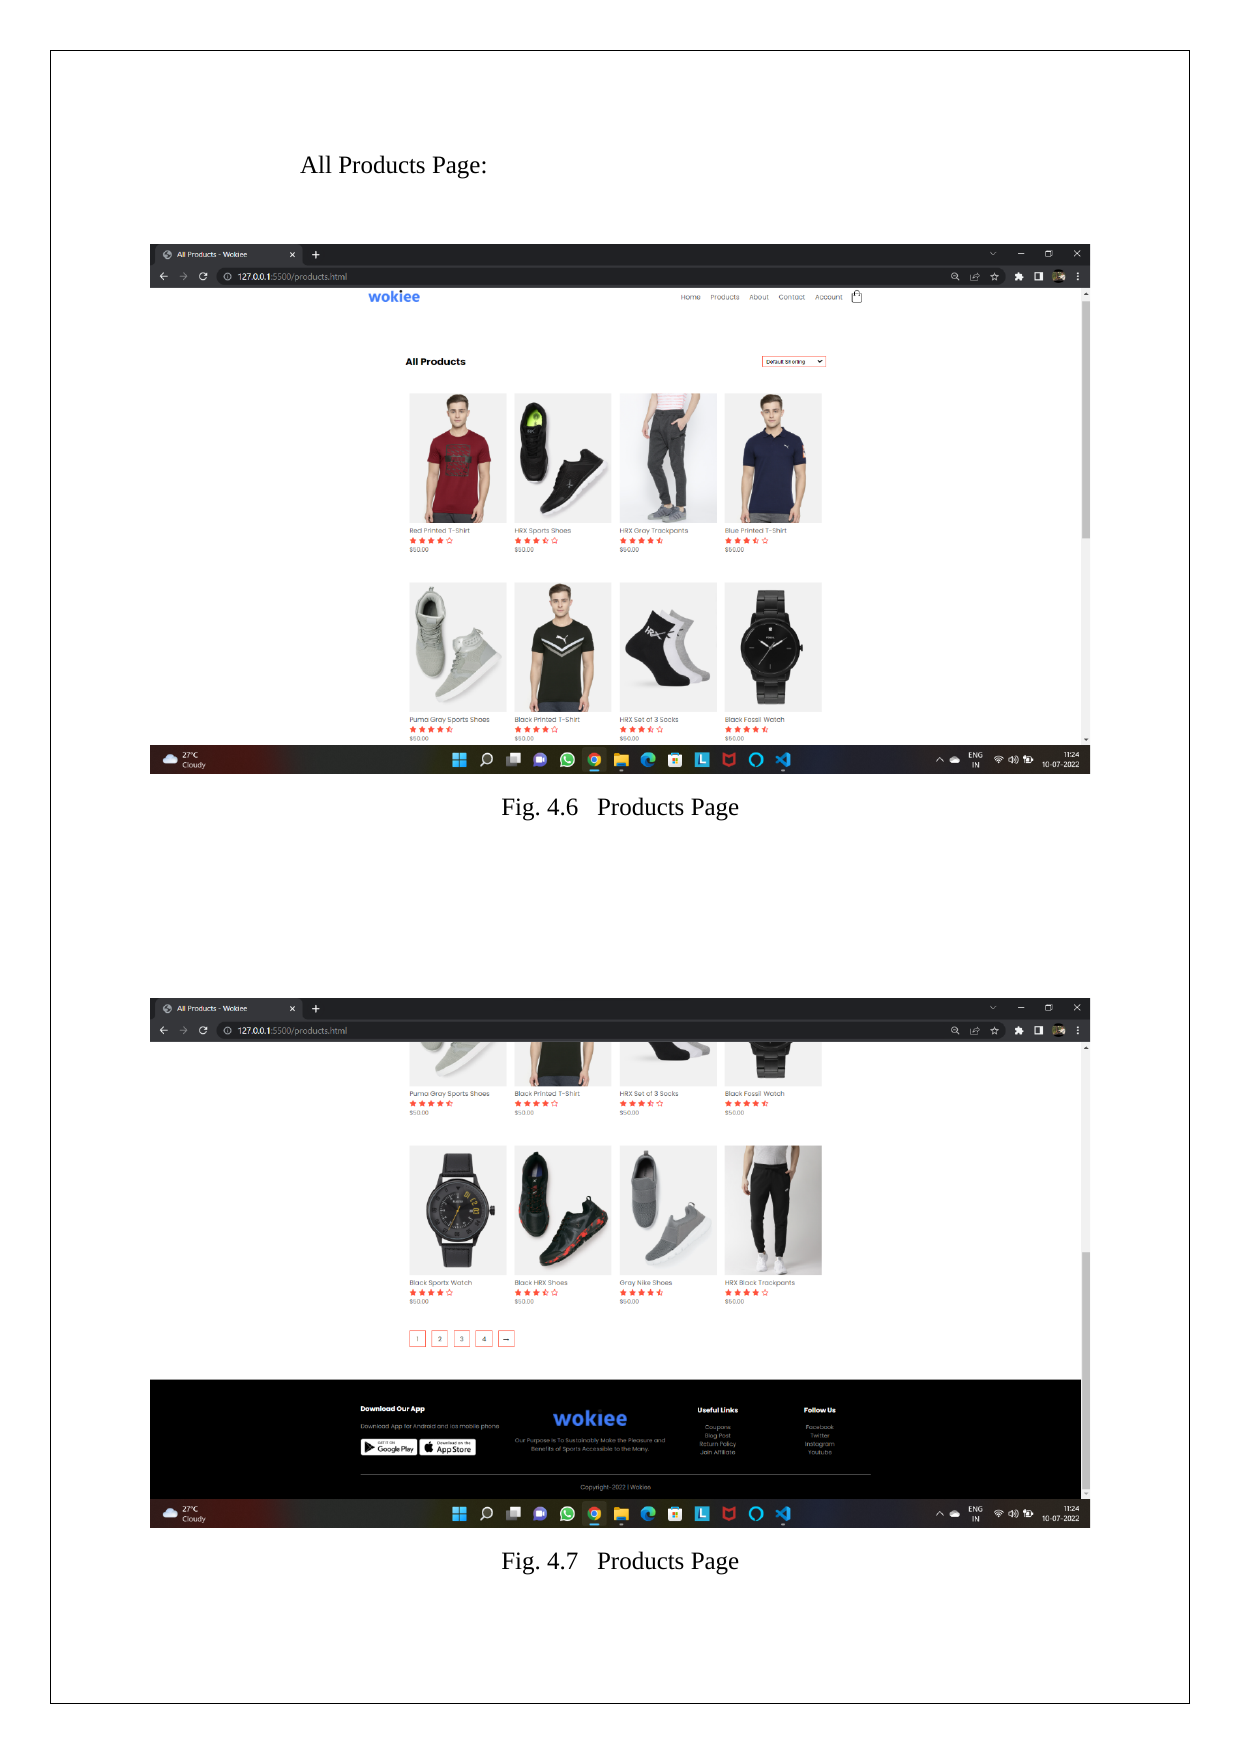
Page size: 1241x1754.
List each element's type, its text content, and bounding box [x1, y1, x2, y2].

picture [150, 998, 1091, 1528]
text Fig. 4.7 Products Page [150, 1546, 1090, 1575]
text All Products Page: [225, 150, 1090, 179]
text Fig. 4.6 Products Page [150, 792, 1090, 821]
picture [150, 244, 1091, 774]
